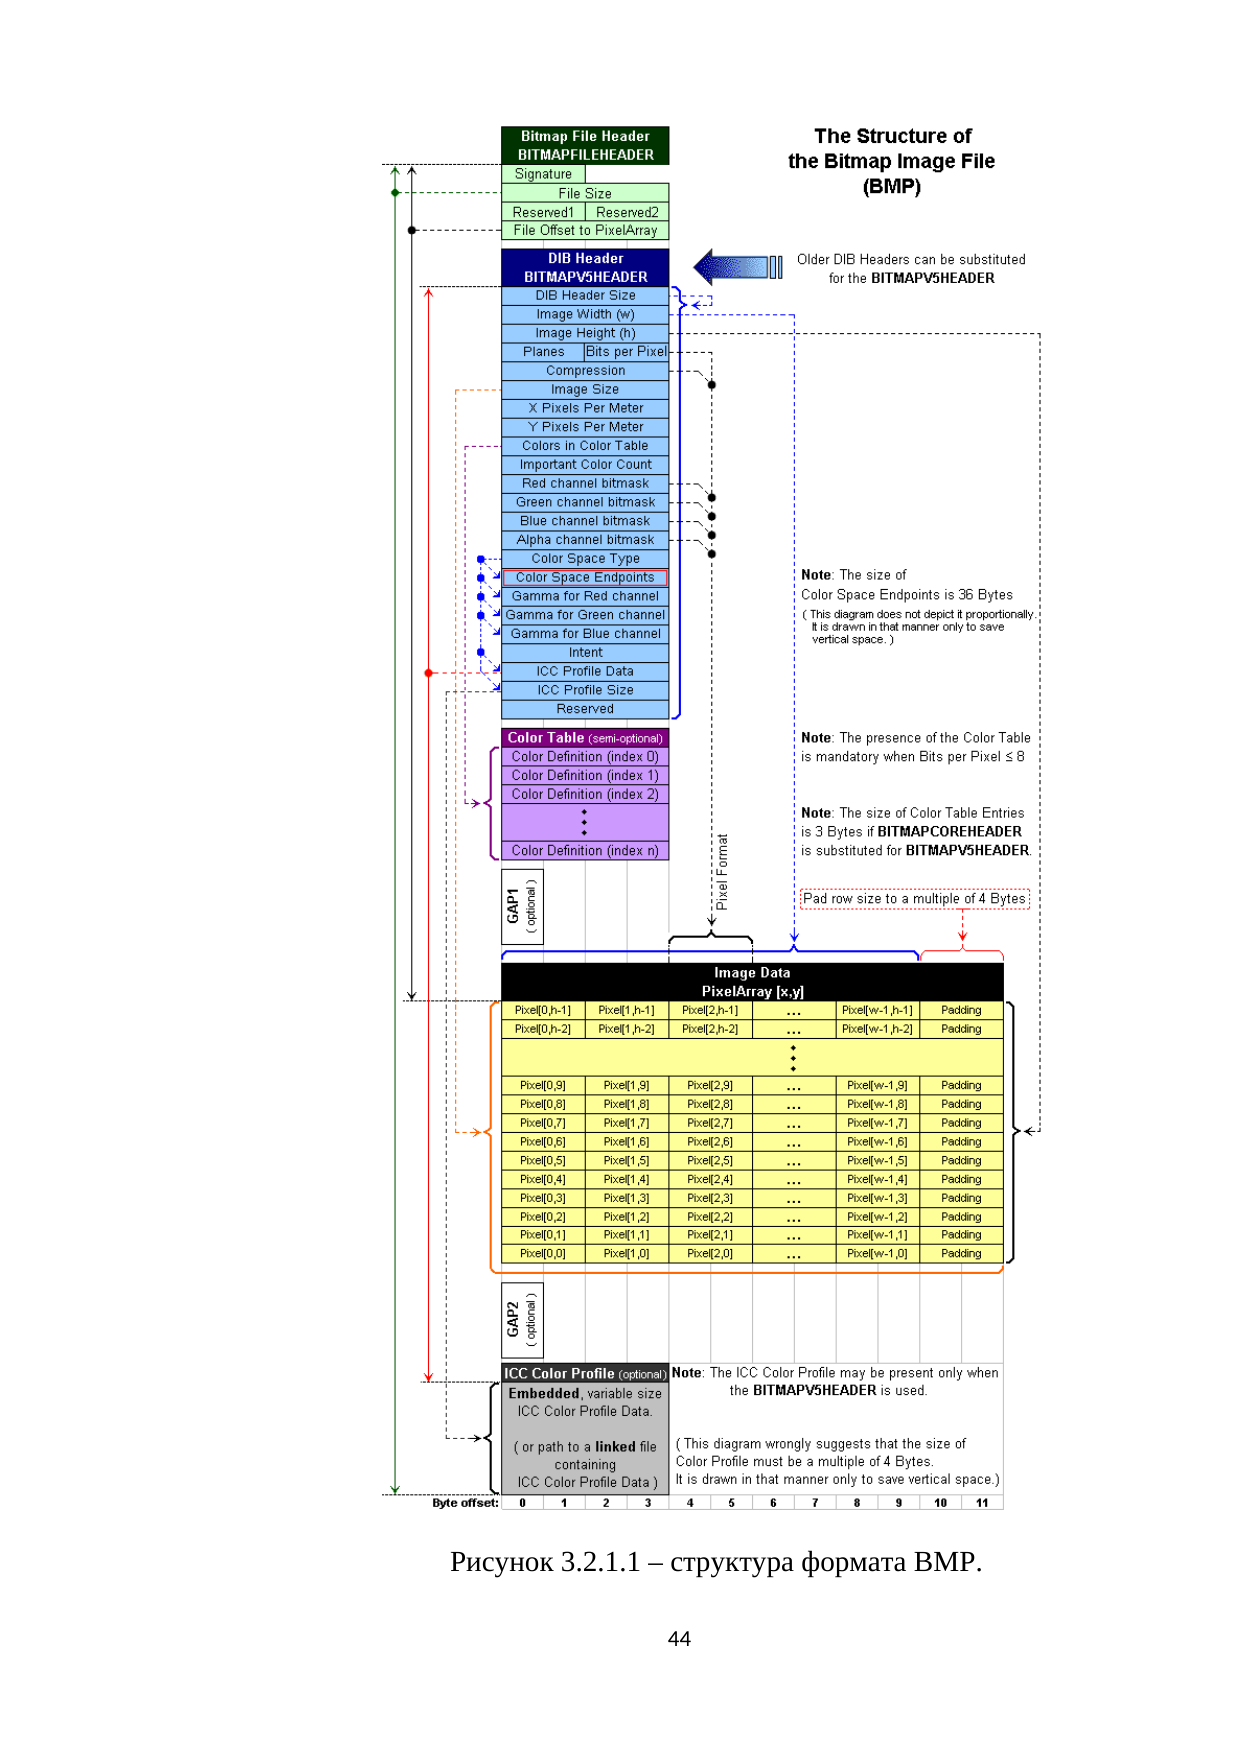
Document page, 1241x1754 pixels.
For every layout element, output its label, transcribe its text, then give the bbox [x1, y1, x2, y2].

picture [382, 118, 1051, 1510]
text Рисунок 3.2.1.1 – структура формата BMP. [177, 1544, 1181, 1578]
